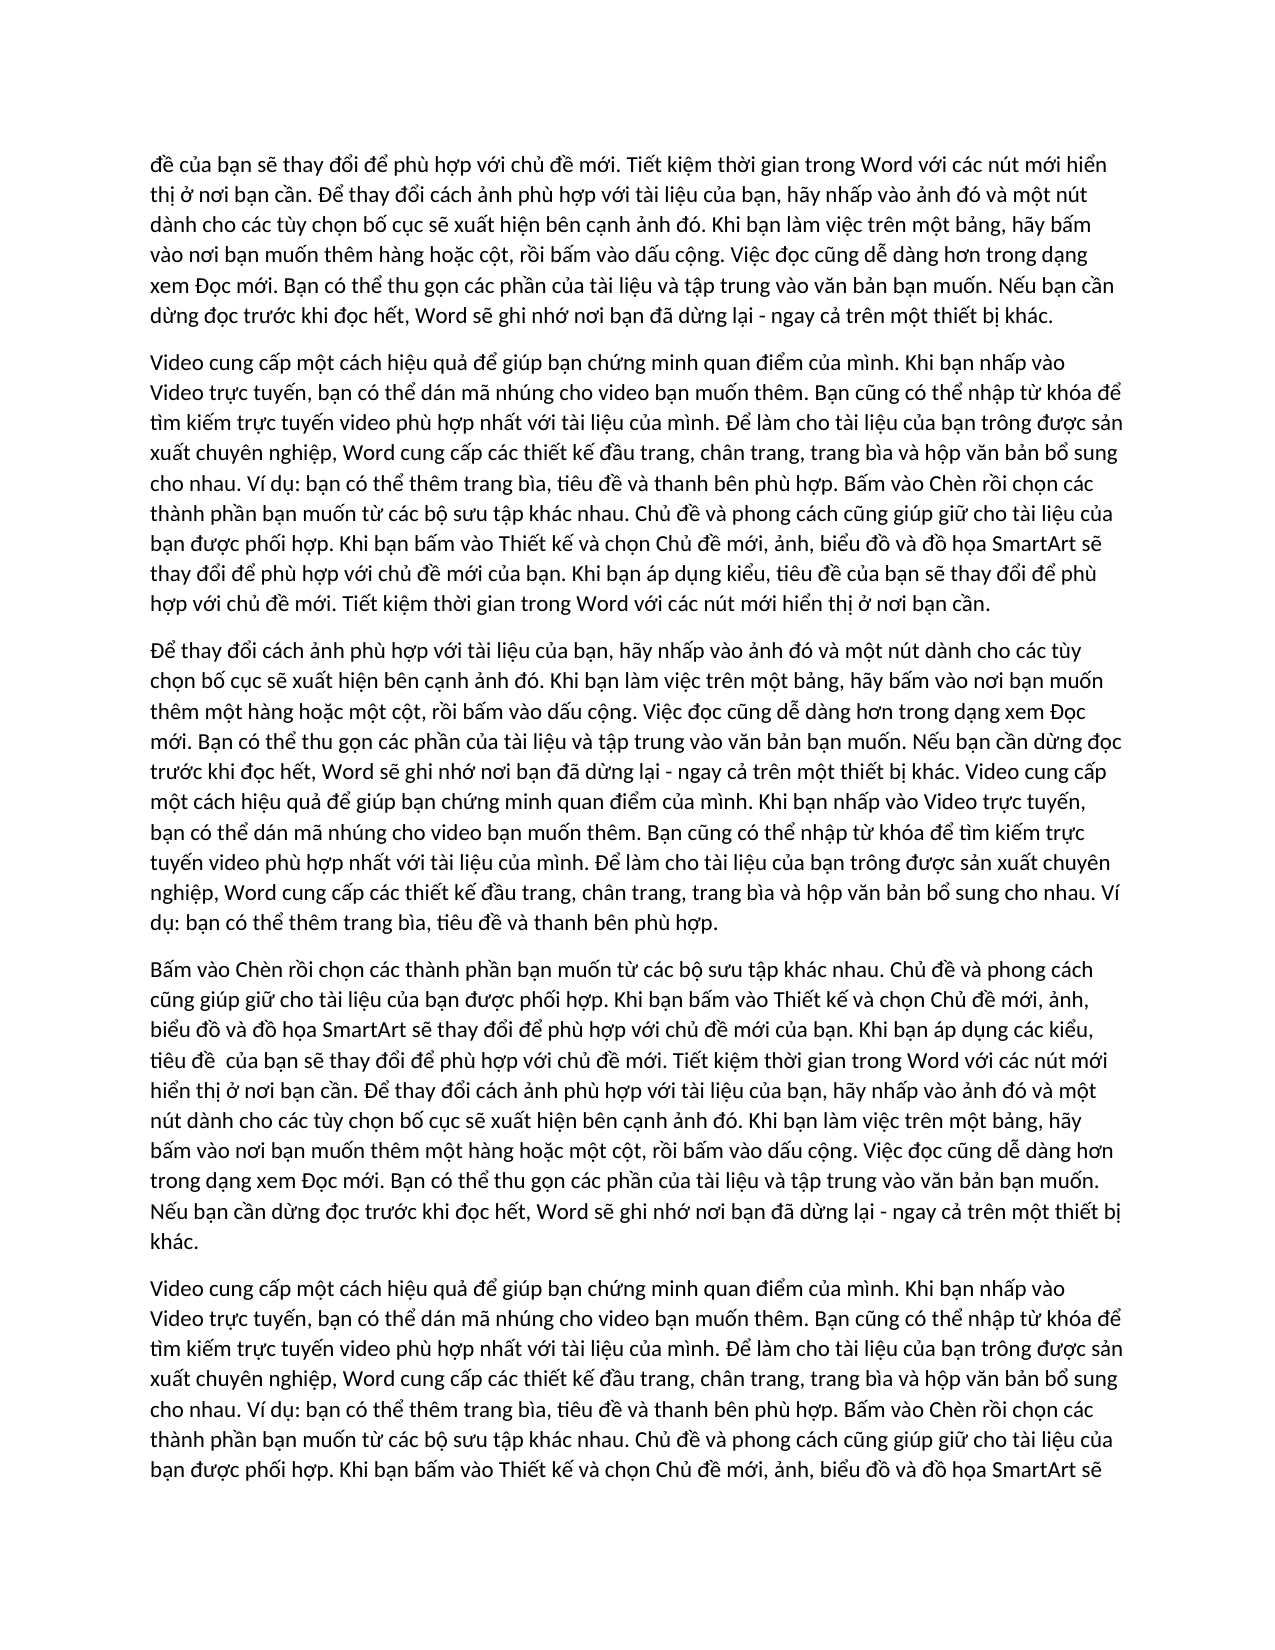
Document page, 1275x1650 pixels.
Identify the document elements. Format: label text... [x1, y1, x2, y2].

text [150, 1274, 1125, 1483]
text Để thay đổi cách ảnh phù hợp với tài liệu của bạn, hãy nhấp vào ảnh đó và một nút dành cho các tùy chọn bố cục sẽ xuất hiện bên cạnh ảnh đó. Khi bạn làm việc trên một bảng, hãy bấm vào nơi bạn muốn thêm một hàng hoặc một cột, rồi bấm vào dấu cộng. Việc đọc cũng dễ dàng hơn trong dạng xem Đọc mới. Bạn có thể thu gọn các phần của tài liệu và tập trung vào văn bản bạn muốn. Nếu bạn cần dừng đọc trước khi đọc hết, Word sẽ ghi nhớ nơi bạn đã dừng lại - ngay cả trên một thiết bị khác. Video cung cấp một cách hiệu quả để giúp bạn chứng minh quan điểm của mình. Khi bạn nhấp vào Video trực tuyến, bạn có thể dán mã nhúng cho video bạn muốn thêm. Bạn cũng có thể nhập từ khóa để tìm kiếm trực tuyến video phù hợp nhất với tài liệu của mình. Để làm cho tài liệu của bạn trông được sản xuất chuyên nghiệp, Word cung cấp các thiết kế đầu trang, chân trang, trang bìa và hộp văn bản bổ sung cho nhau. Ví dụ: bạn có thể thêm trang bìa, tiêu đề và thanh bên phù hợp. [150, 636, 1125, 936]
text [150, 150, 1125, 329]
text Bấm vào Chèn rồi chọn các thành phần bạn muốn từ các bộ sưu tập khác nhau. Chủ đề và phong cách cũng giúp giữ cho tài liệu của bạn được phối hợp. Khi bạn bấm vào Thiết kế và chọn Chủ đề mới, ảnh, biểu đồ và đồ họa SmartArt sẽ thay đổi để phù hợp với chủ đề mới của bạn. Khi bạn áp dụng các kiểu, tiêu đề của bạn sẽ thay đổi để phù hợp với chủ đề mới. Tiết kiệm thời gian trong Word với các nút mới hiển thị ở nơi bạn cần. Để thay đổi cách ảnh phù hợp với tài liệu của bạn, hãy nhấp vào ảnh đó và một nút dành cho các tùy chọn bố cục sẽ xuất hiện bên cạnh ảnh đó. Khi bạn làm việc trên một bảng, hãy bấm vào nơi bạn muốn thêm một hàng hoặc một cột, rồi bấm vào dấu cộng. Việc đọc cũng dễ dàng hơn trong dạng xem Đọc mới. Bạn có thể thu gọn các phần của tài liệu và tập trung vào văn bản bạn muốn. Nếu bạn cần dừng đọc trước khi đọc hết, Word sẽ ghi nhớ nơi bạn đã dừng lại - ngay cả trên một thiết bị khác. [150, 955, 1125, 1255]
